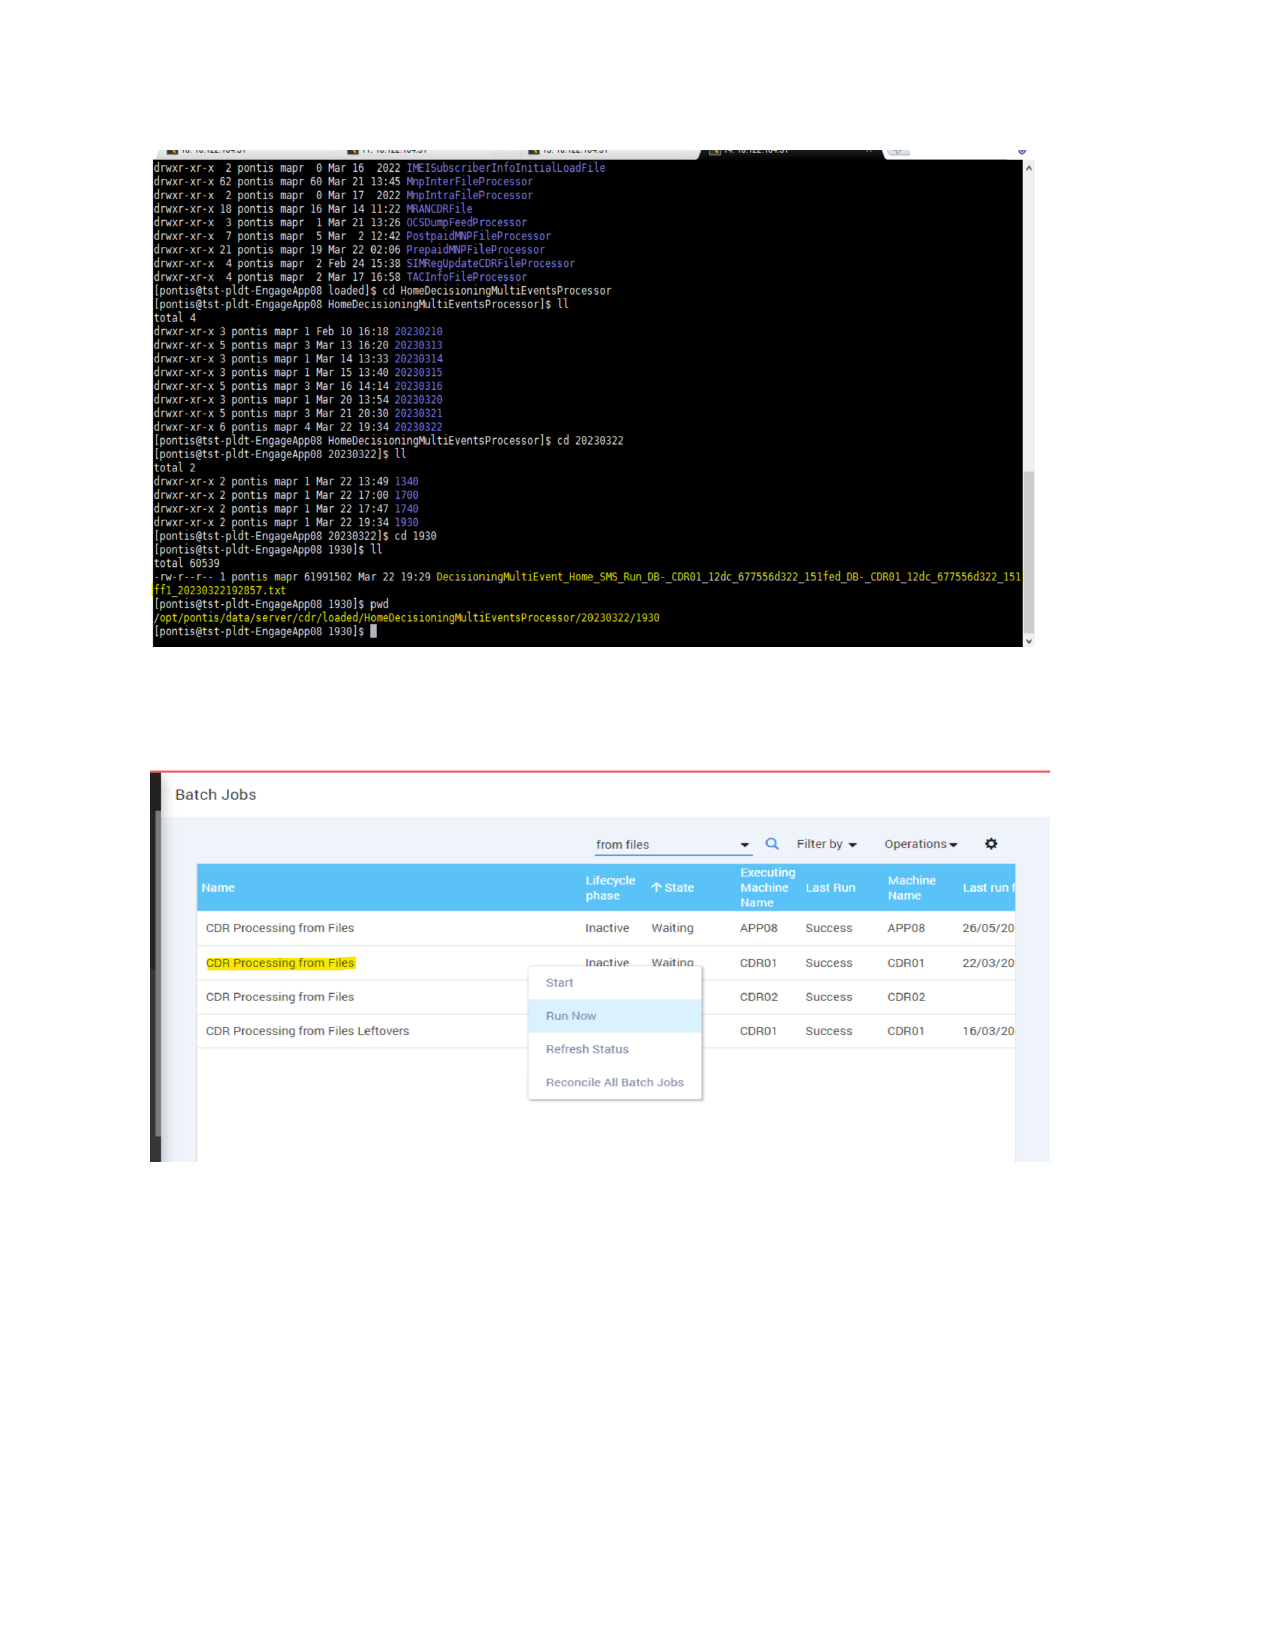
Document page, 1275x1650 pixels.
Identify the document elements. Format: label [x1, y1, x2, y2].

picture [150, 759, 1050, 1162]
picture [150, 150, 1035, 647]
